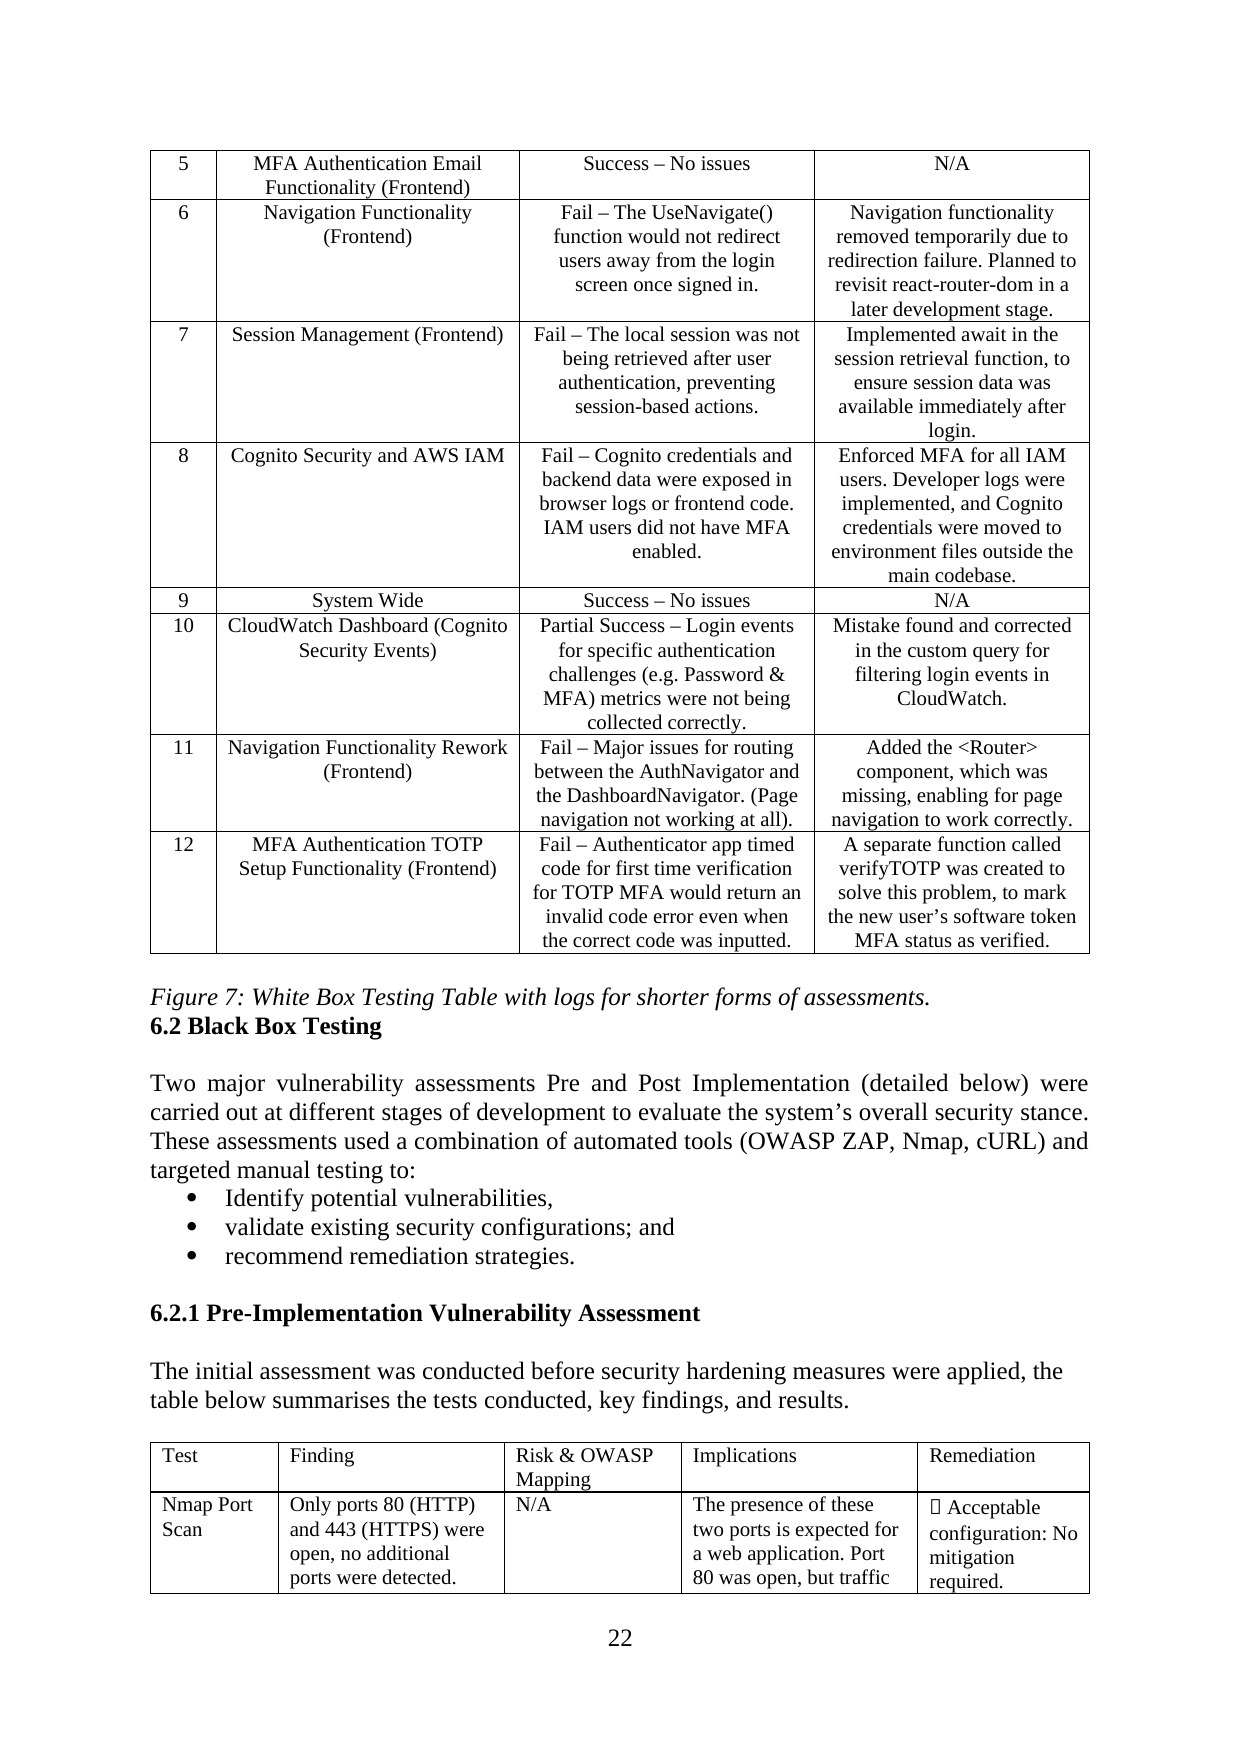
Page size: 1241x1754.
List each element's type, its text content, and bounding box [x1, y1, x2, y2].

subtitle 6.2 Black Box Testing [150, 1011, 1090, 1040]
table_cell 5 [151, 151, 216, 199]
table_cell Success – No issues [520, 588, 814, 612]
table_cell Mistake found and corrected in the custom query for filtering login events in CloudWatch. [815, 614, 1089, 734]
table_cell Session Management (Frontend) [217, 322, 519, 442]
text Figure 7: White Box Testing Table with logs for shorter forms of assessments. [150, 982, 1090, 1011]
table_cell N/A [505, 1493, 681, 1593]
table_cell 11 [151, 735, 216, 831]
table_cell Navigation Functionality Rework (Frontend) [217, 735, 519, 831]
table_cell Implemented await in the session retrieval function, to ensure session data was available immediately after login. [815, 322, 1089, 442]
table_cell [682, 1493, 917, 1593]
table_cell Fail – The UseNavigate() function would not redirect users away from the login screen once signed in. [520, 200, 814, 321]
table_cell 7 [151, 322, 216, 442]
table_cell N/A [815, 588, 1089, 612]
table_cell Fail – The local session was not being retrieved after user authentication, preventing session-based actions. [520, 322, 814, 442]
table_cell Partial Success – Login events for specific authentication challenges (e.g. Password & MFA) metrics were not being collected correctly. [520, 614, 814, 734]
table_cell Cognito Security and AWS IAM [217, 443, 519, 587]
subtitle 6.2.1 Pre-Implementation Vulnerability Assessment [150, 1298, 1090, 1327]
table_cell 10 [151, 614, 216, 734]
list validate existing security configurations; and [187, 1212, 1090, 1241]
table_cell MFA Authentication Email Functionality (Frontend) [217, 151, 519, 199]
table_cell 9 [151, 588, 216, 612]
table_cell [279, 1493, 504, 1593]
table_header Finding [279, 1443, 504, 1491]
table_cell 6 [151, 200, 216, 321]
table_cell Fail – Authenticator app timed code for first time verification for TOTP MFA would return an invalid code error even when the correct code was inputted. [520, 832, 814, 952]
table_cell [918, 1493, 1089, 1593]
table_cell Success – No issues [520, 151, 814, 199]
table_cell 8 [151, 443, 216, 587]
table_cell Fail – Cognito credentials and backend data were exposed in browser logs or frontend code. IAM users did not have MFA enabled. [520, 443, 814, 587]
table_cell A separate function called verifyTOTP was created to solve this problem, to mark the new user’s software token MFA status as verified. [815, 832, 1089, 952]
table_header Remediation [918, 1443, 1089, 1491]
table_cell System Wide [217, 588, 519, 612]
table_cell Enforced MFA for all IAM users. Developer logs were implemented, and Cognito credentials were moved to environment files outside the main codebase. [815, 443, 1089, 587]
table_cell MFA Authentication TOTP Setup Functionality (Frontend) [217, 832, 519, 952]
table_cell Navigation functionality removed temporarily due to redirection failure. Planned to revisit react-router-dom in a later development stage. [815, 200, 1089, 321]
table_cell 12 [151, 832, 216, 952]
table_header Implications [682, 1443, 917, 1491]
table_cell N/A [815, 151, 1089, 199]
text Two major vulnerability assessments Pre and Post Implementation (detailed below) were carried out at different stages of development to evaluate the system’s overall security stance. These assessments used a combination of automated tools (OWASP ZAP, Nmap, cURL) and targeted manual testing to: [150, 1068, 1090, 1183]
table_cell CloudWatch Dashboard (Cognito Security Events) [217, 614, 519, 734]
table_header Test [151, 1443, 278, 1491]
table_cell Fail – Major issues for routing between the AuthNavigator and the DashboardNavigator. (Page navigation not working at all). [520, 735, 814, 831]
list recommend remediation strategies. [187, 1241, 1090, 1270]
list Identify potential vulnerabilities, [187, 1183, 1090, 1212]
table_cell Added the <Router> component, which was missing, enabling for page navigation to work correctly. [815, 735, 1089, 831]
table_header Risk & OWASP Mapping [505, 1443, 681, 1491]
table_cell Navigation Functionality (Frontend) [217, 200, 519, 321]
table_cell Nmap Port Scan [151, 1493, 278, 1593]
text The initial assessment was conducted before security hardening measures were applied, the table below summarises the tests conducted, key findings, and results. [150, 1356, 1090, 1413]
